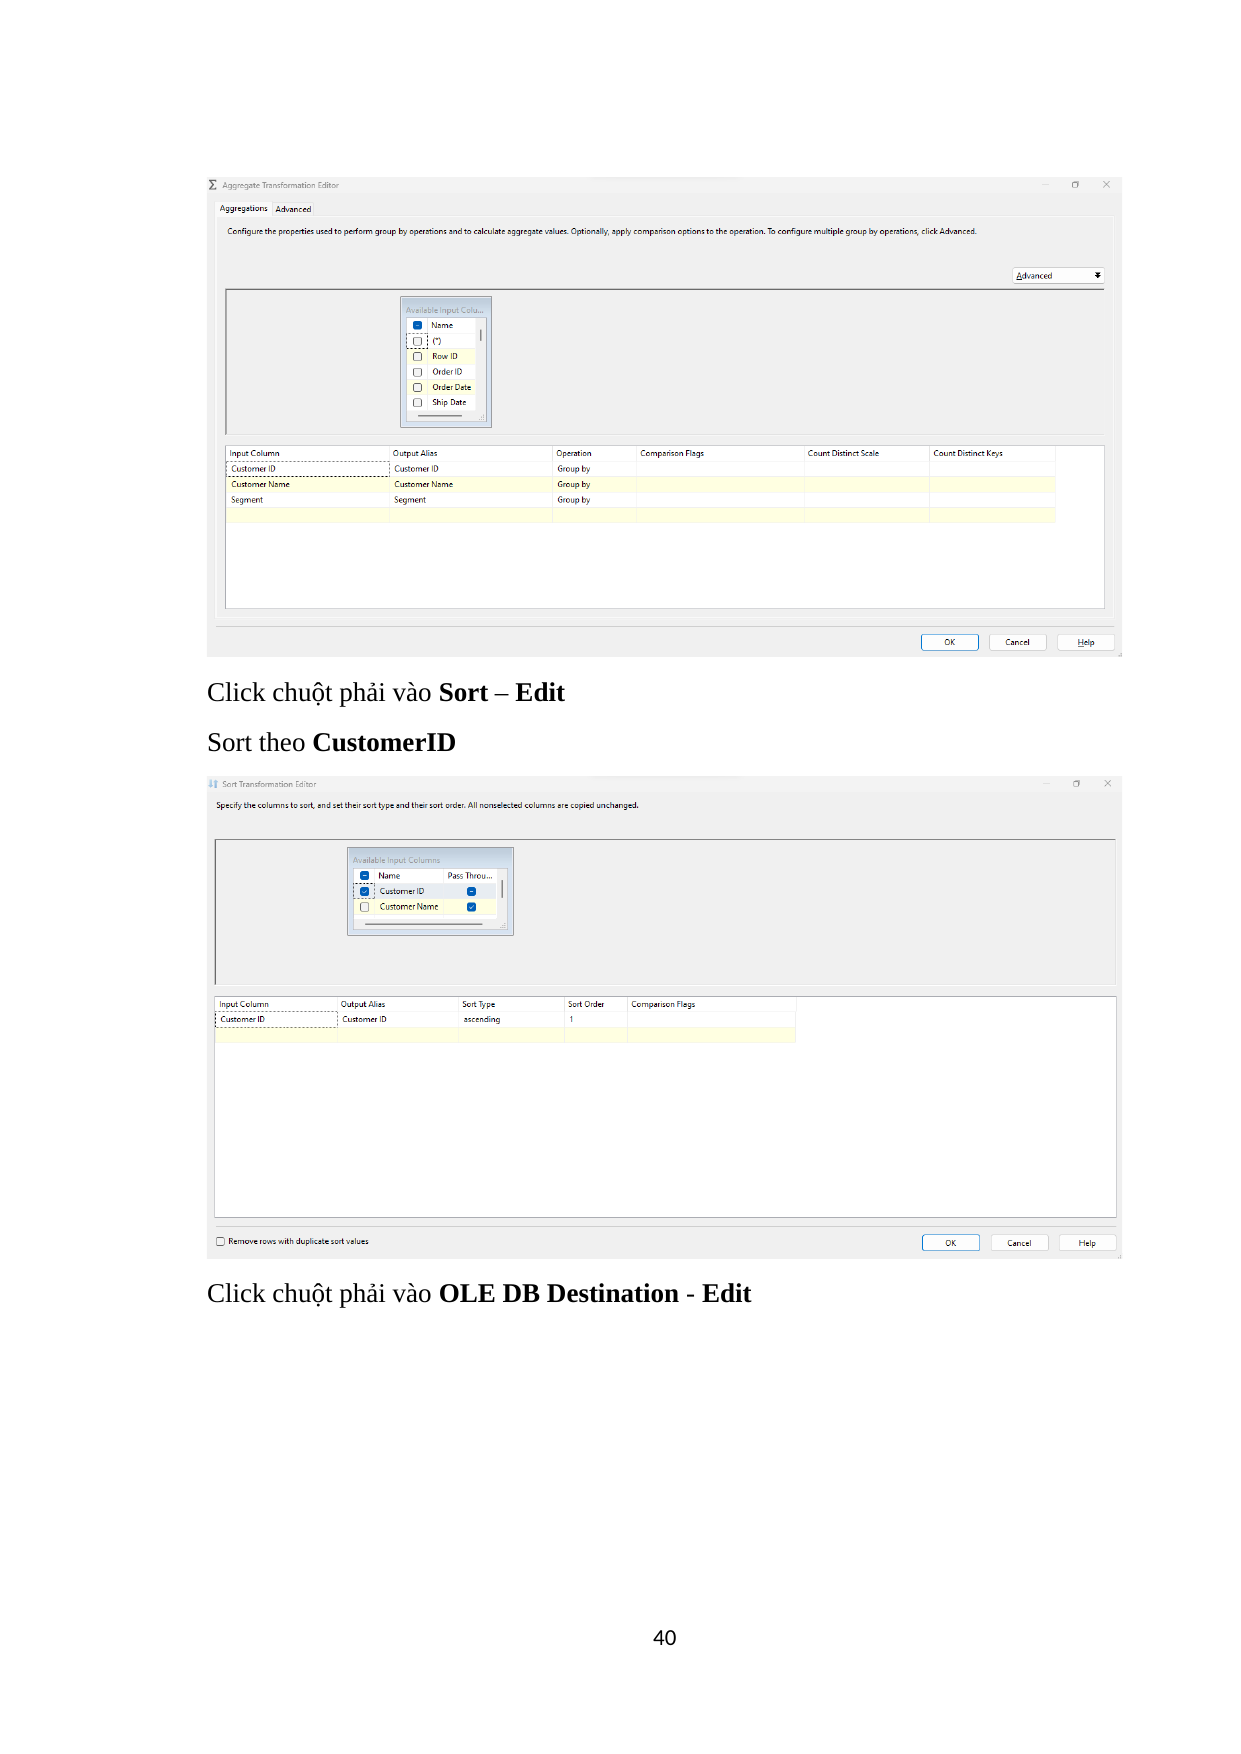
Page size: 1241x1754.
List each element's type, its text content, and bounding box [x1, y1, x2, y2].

text Click chuột phải vào Sort – Edit [207, 676, 1122, 707]
picture [206, 177, 1123, 657]
text Click chuột phải vào OLE DB Destination - Edit [207, 1278, 1122, 1309]
picture [206, 776, 1123, 1259]
text Sort theo CustomerID [207, 726, 1122, 757]
